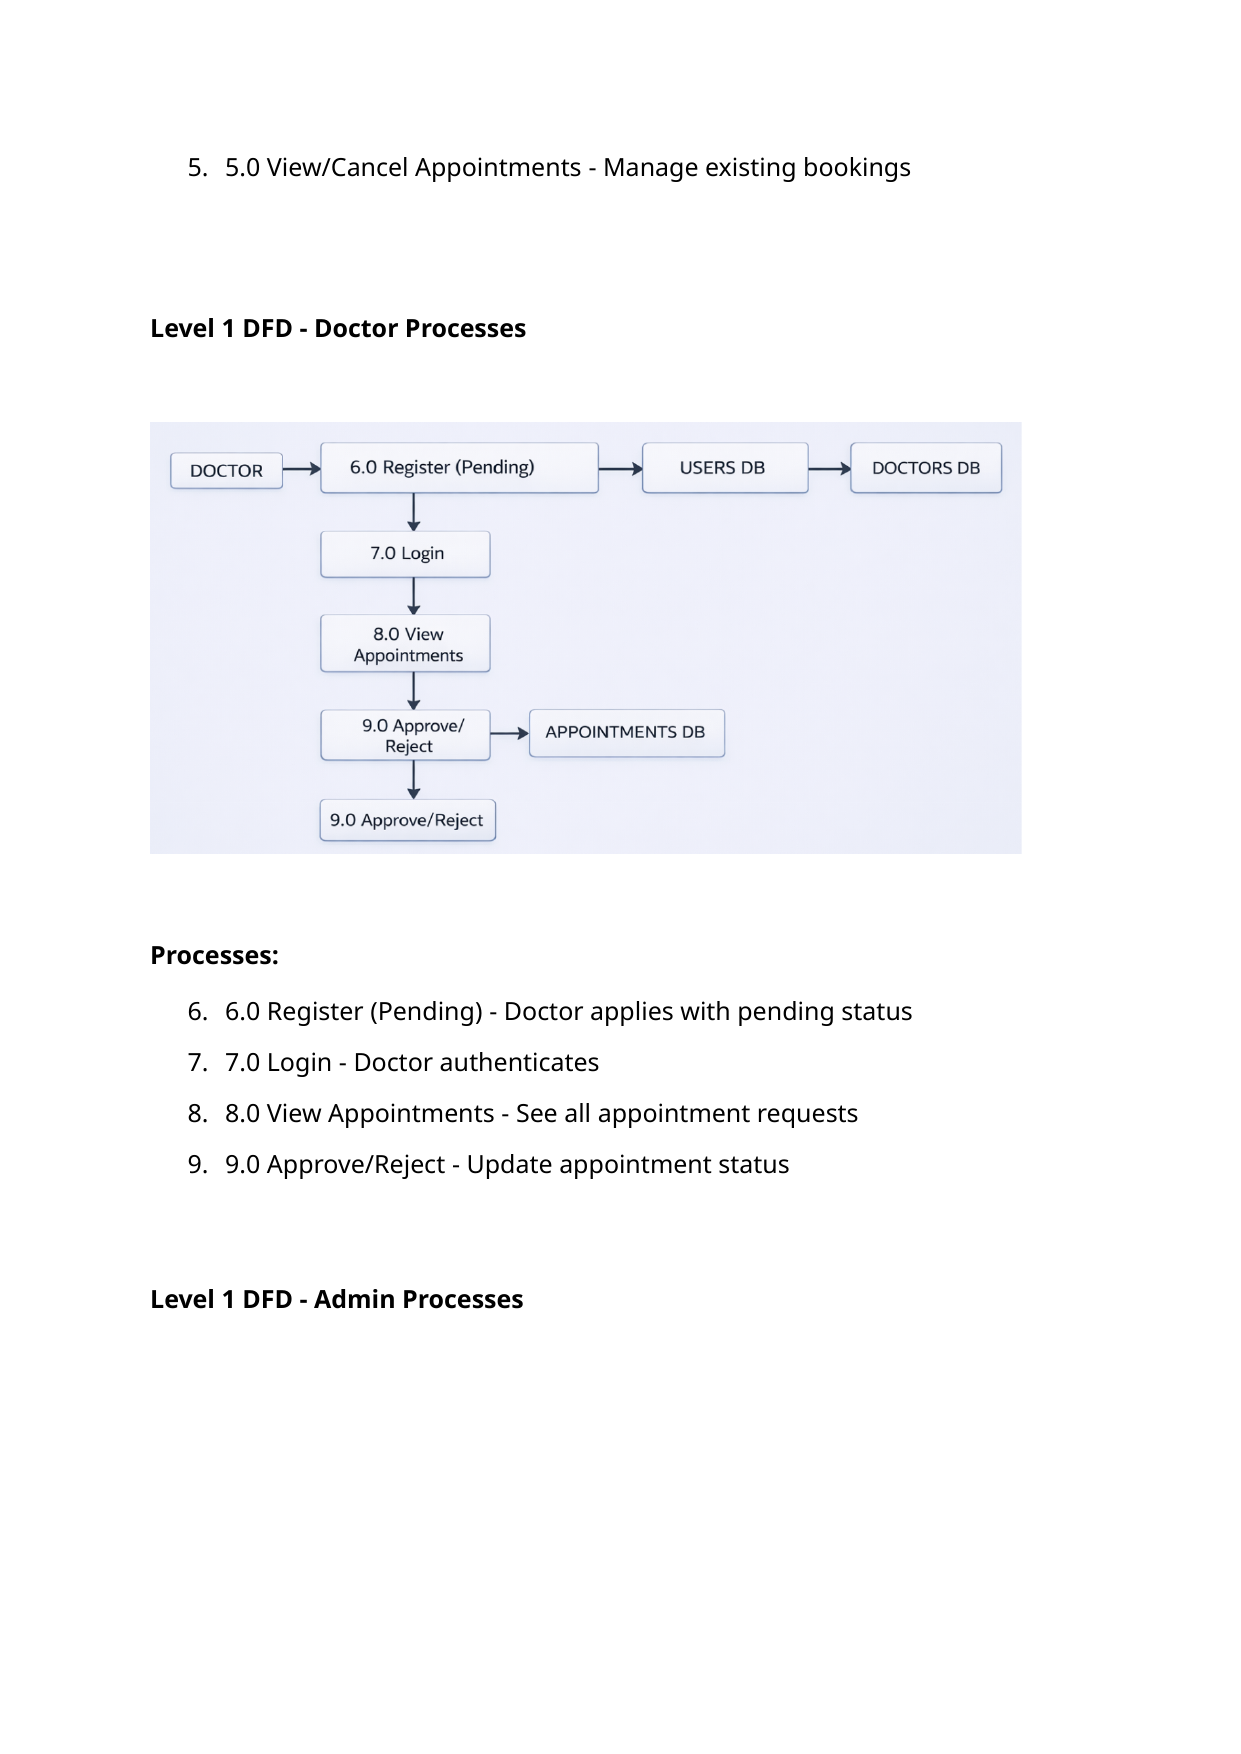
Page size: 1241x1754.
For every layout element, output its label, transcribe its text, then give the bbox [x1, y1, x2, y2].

list 7.0 Login - Doctor authenticates [187, 1044, 1090, 1078]
list 6.0 Register (Pending) - Doctor applies with pending status [187, 993, 1090, 1027]
text Level 1 DFD - Admin Processes [150, 1282, 1090, 1316]
text Level 1 DFD - Doctor Processes [150, 310, 1090, 344]
list 5.0 View/Cancel Appointments - Manage existing bookings [187, 150, 1090, 184]
list 8.0 View Appointments - See all appointment requests [187, 1095, 1090, 1129]
text Processes: [150, 937, 1090, 971]
picture [150, 422, 1022, 854]
list 9.0 Approve/Reject - Update appointment status [187, 1146, 1090, 1180]
